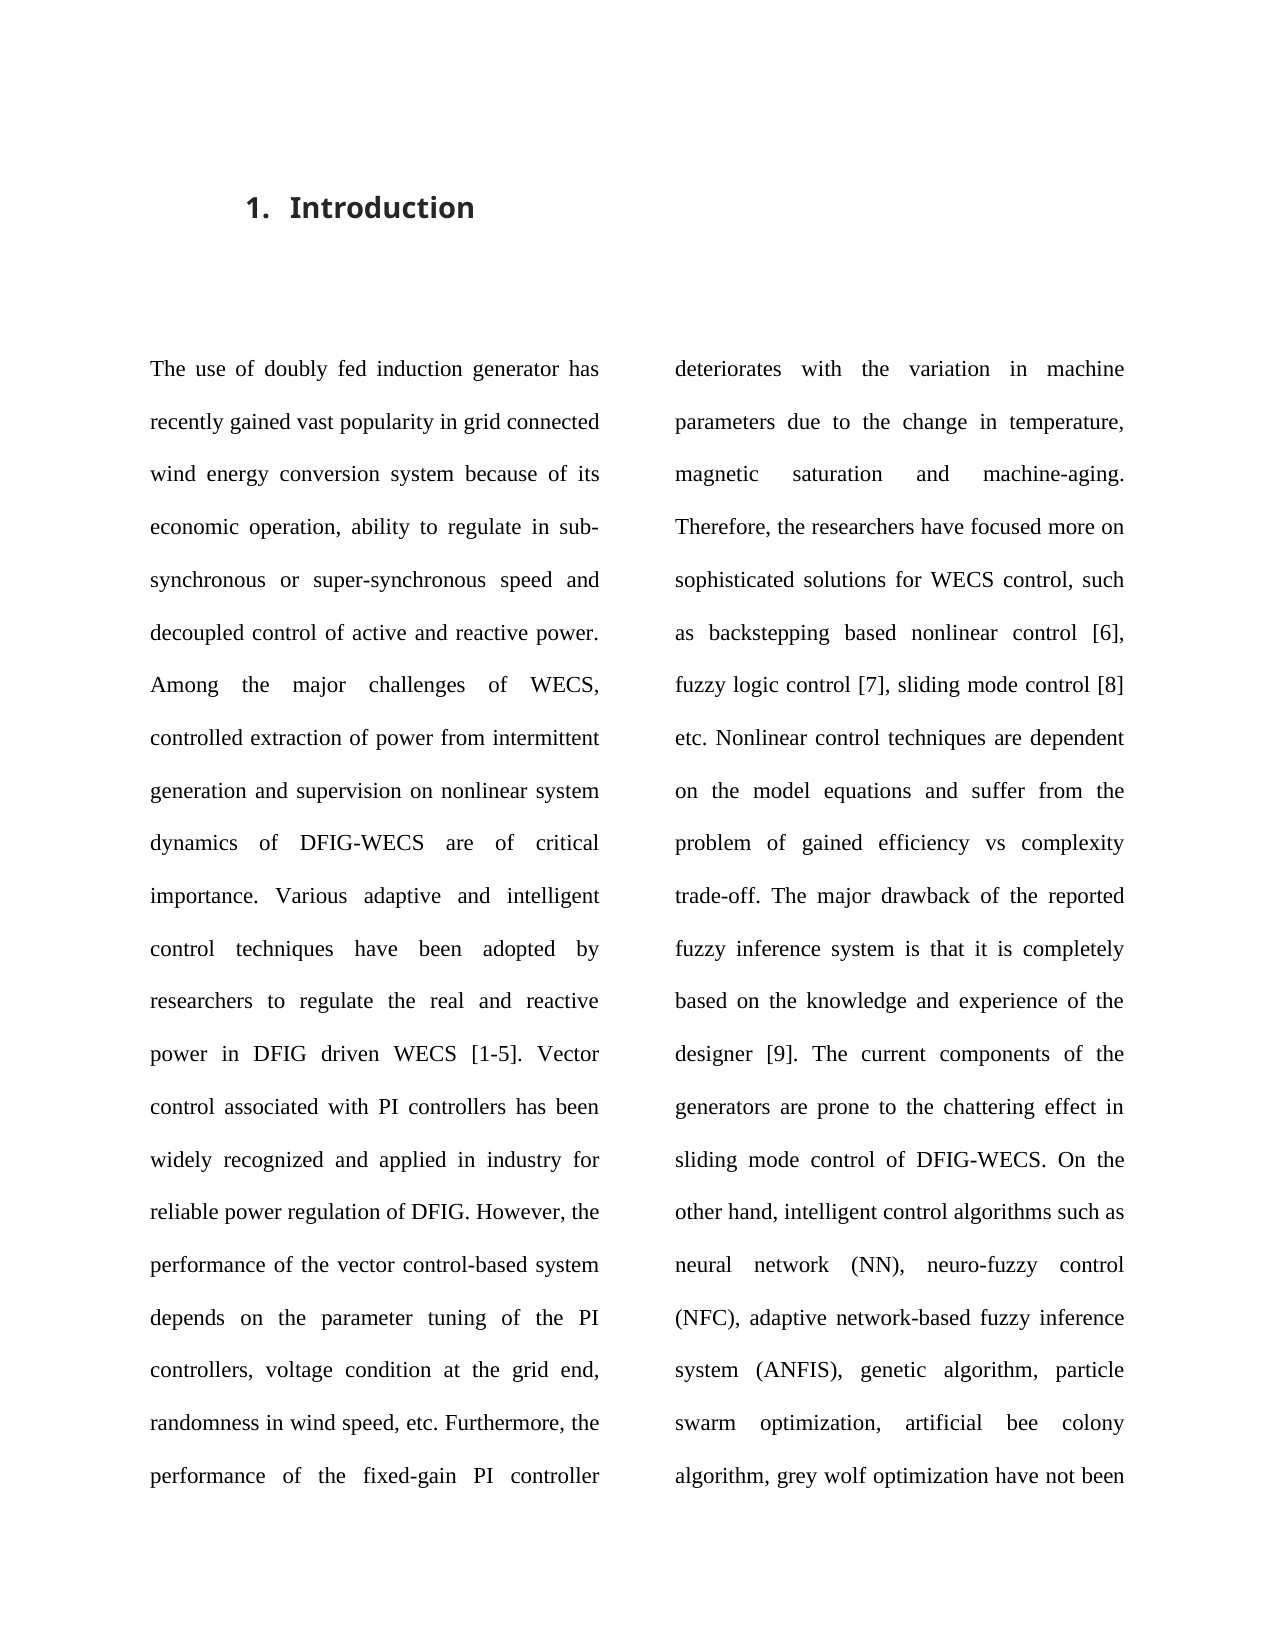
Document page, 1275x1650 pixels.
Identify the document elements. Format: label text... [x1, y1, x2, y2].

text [150, 355, 600, 1488]
subtitle Introduction [105, 187, 615, 227]
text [675, 355, 1125, 1488]
